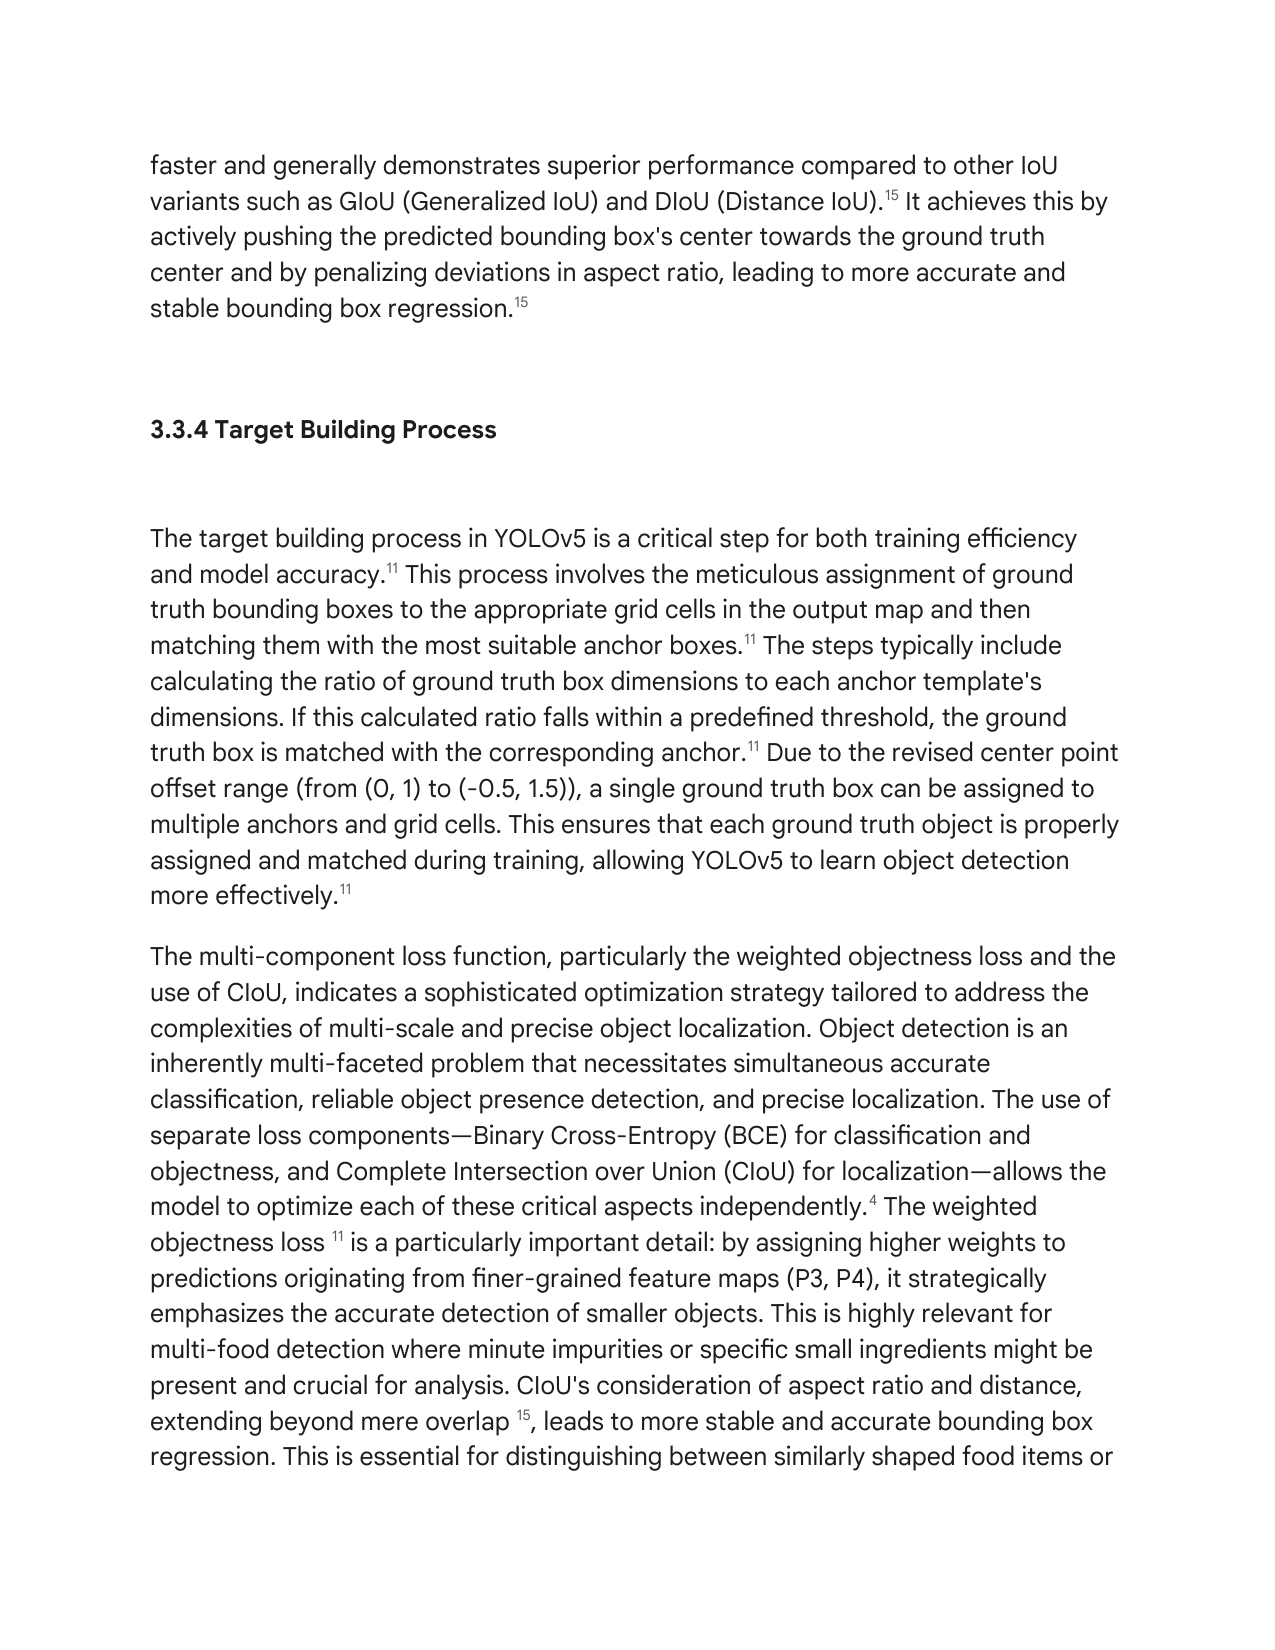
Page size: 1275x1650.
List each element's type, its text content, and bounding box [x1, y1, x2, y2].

text The target building process in YOLOv5 is a critical step for both training efficiency and model accuracy.11 This process involves the meticulous assignment of ground truth bounding boxes to the appropriate grid cells in the output map and then matching them with the most suitable anchor boxes.11 The steps typically include calculating the ratio of ground truth box dimensions to each anchor template's dimensions. If this calculated ratio falls within a predefined threshold, the ground truth box is matched with the corresponding anchor.11 Due to the revised center point offset range (from (0, 1) to (-0.5, 1.5)), a single ground truth box can be assigned to multiple anchors and grid cells. This ensures that each ground truth object is properly assigned and matched during training, allowing YOLOv5 to learn object detection more effectively.11 [150, 523, 1125, 912]
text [150, 150, 1125, 324]
subtitle 3.3.4 Target Building Process [150, 414, 1125, 446]
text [150, 941, 1125, 1473]
